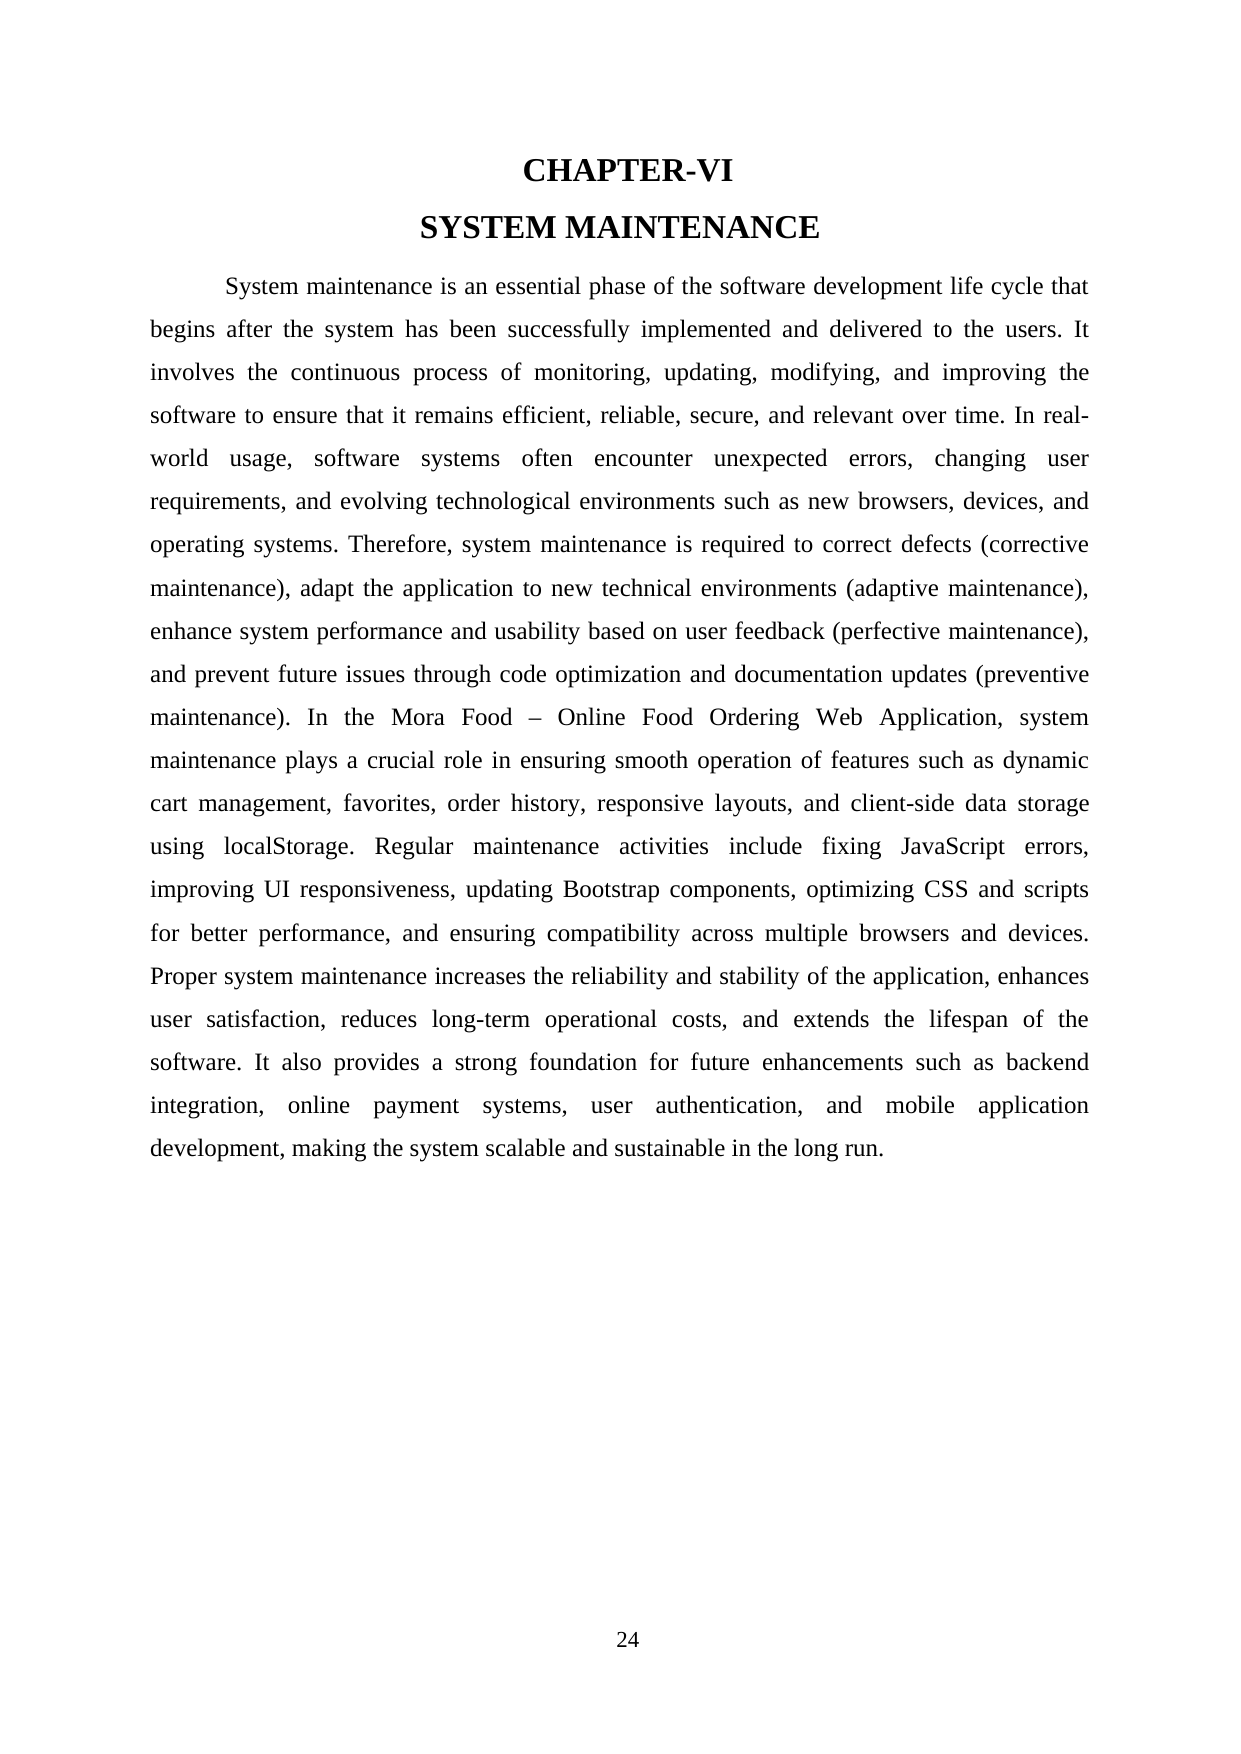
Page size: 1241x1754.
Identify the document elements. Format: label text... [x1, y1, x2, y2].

text SYSTEM MAINTENANCE [150, 207, 1090, 246]
text System maintenance is an essential phase of the software development life cycle that begins after the system has been successfully implemented and delivered to the users. It involves the continuous process of monitoring, updating, modifying, and improving the software to ensure that it remains efficient, reliable, secure, and relevant over time. In real-world usage, software systems often encounter unexpected errors, changing user requirements, and evolving technological environments such as new browsers, devices, and operating systems. Therefore, system maintenance is required to correct defects (corrective maintenance), adapt the application to new technical environments (adaptive maintenance), enhance system performance and usability based on user feedback (perfective maintenance), and prevent future issues through code optimization and documentation updates (preventive maintenance). In the Mora Food – Online Food Ordering Web Application, system maintenance plays a crucial role in ensuring smooth operation of features such as dynamic cart management, favorites, order history, responsive layouts, and client-side data storage using localStorage. Regular maintenance activities include fixing JavaScript errors, improving UI responsiveness, updating Bootstrap components, optimizing CSS and scripts for better performance, and ensuring compatibility across multiple browsers and devices. Proper system maintenance increases the reliability and stability of the application, enhances user satisfaction, reduces long-term operational costs, and extends the lifespan of the software. It also provides a strong foundation for future enhancements such as backend integration, online payment systems, user authentication, and mobile application development, making the system scalable and sustainable in the long run. [150, 271, 1090, 1162]
subtitle CHAPTER-VI [168, 150, 1087, 188]
